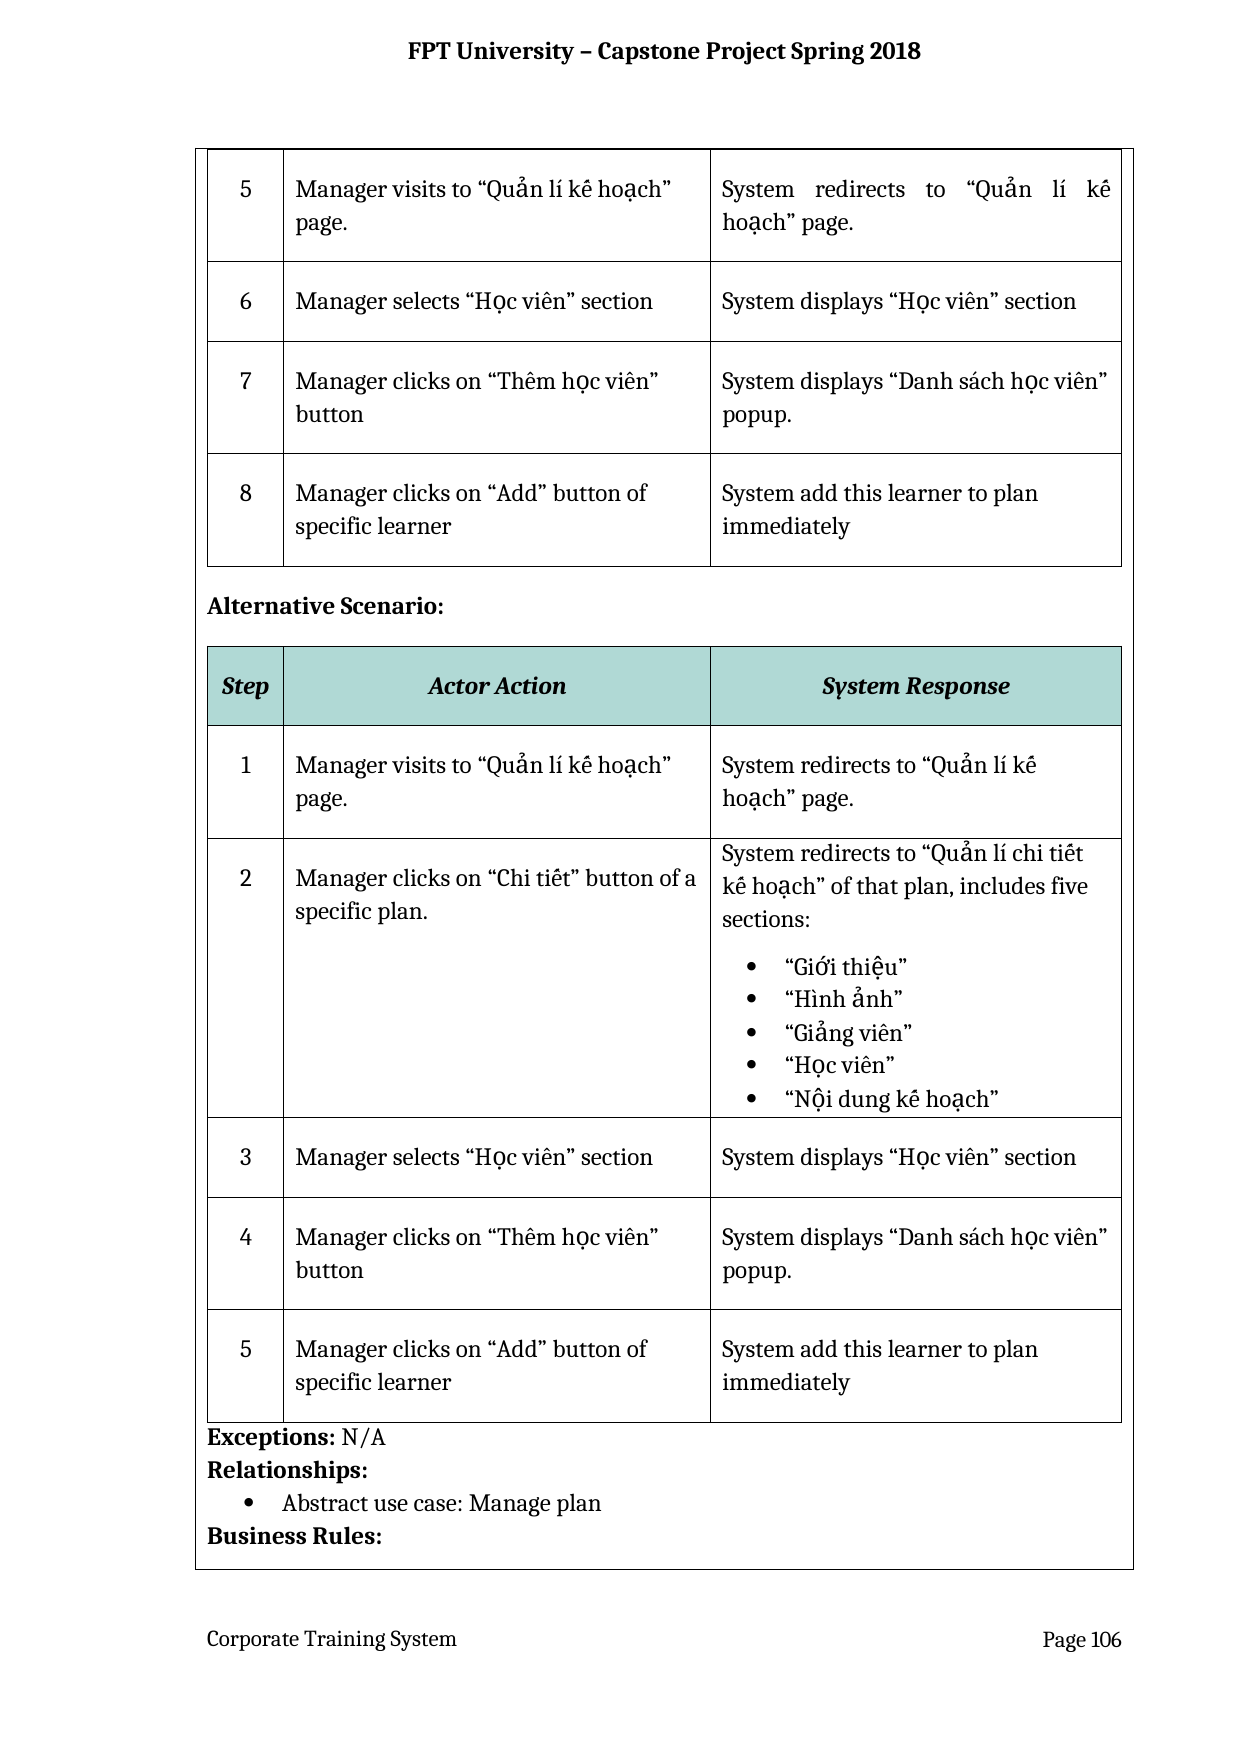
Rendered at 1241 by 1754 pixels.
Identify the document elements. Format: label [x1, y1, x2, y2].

table_cell [196, 149, 1133, 1569]
